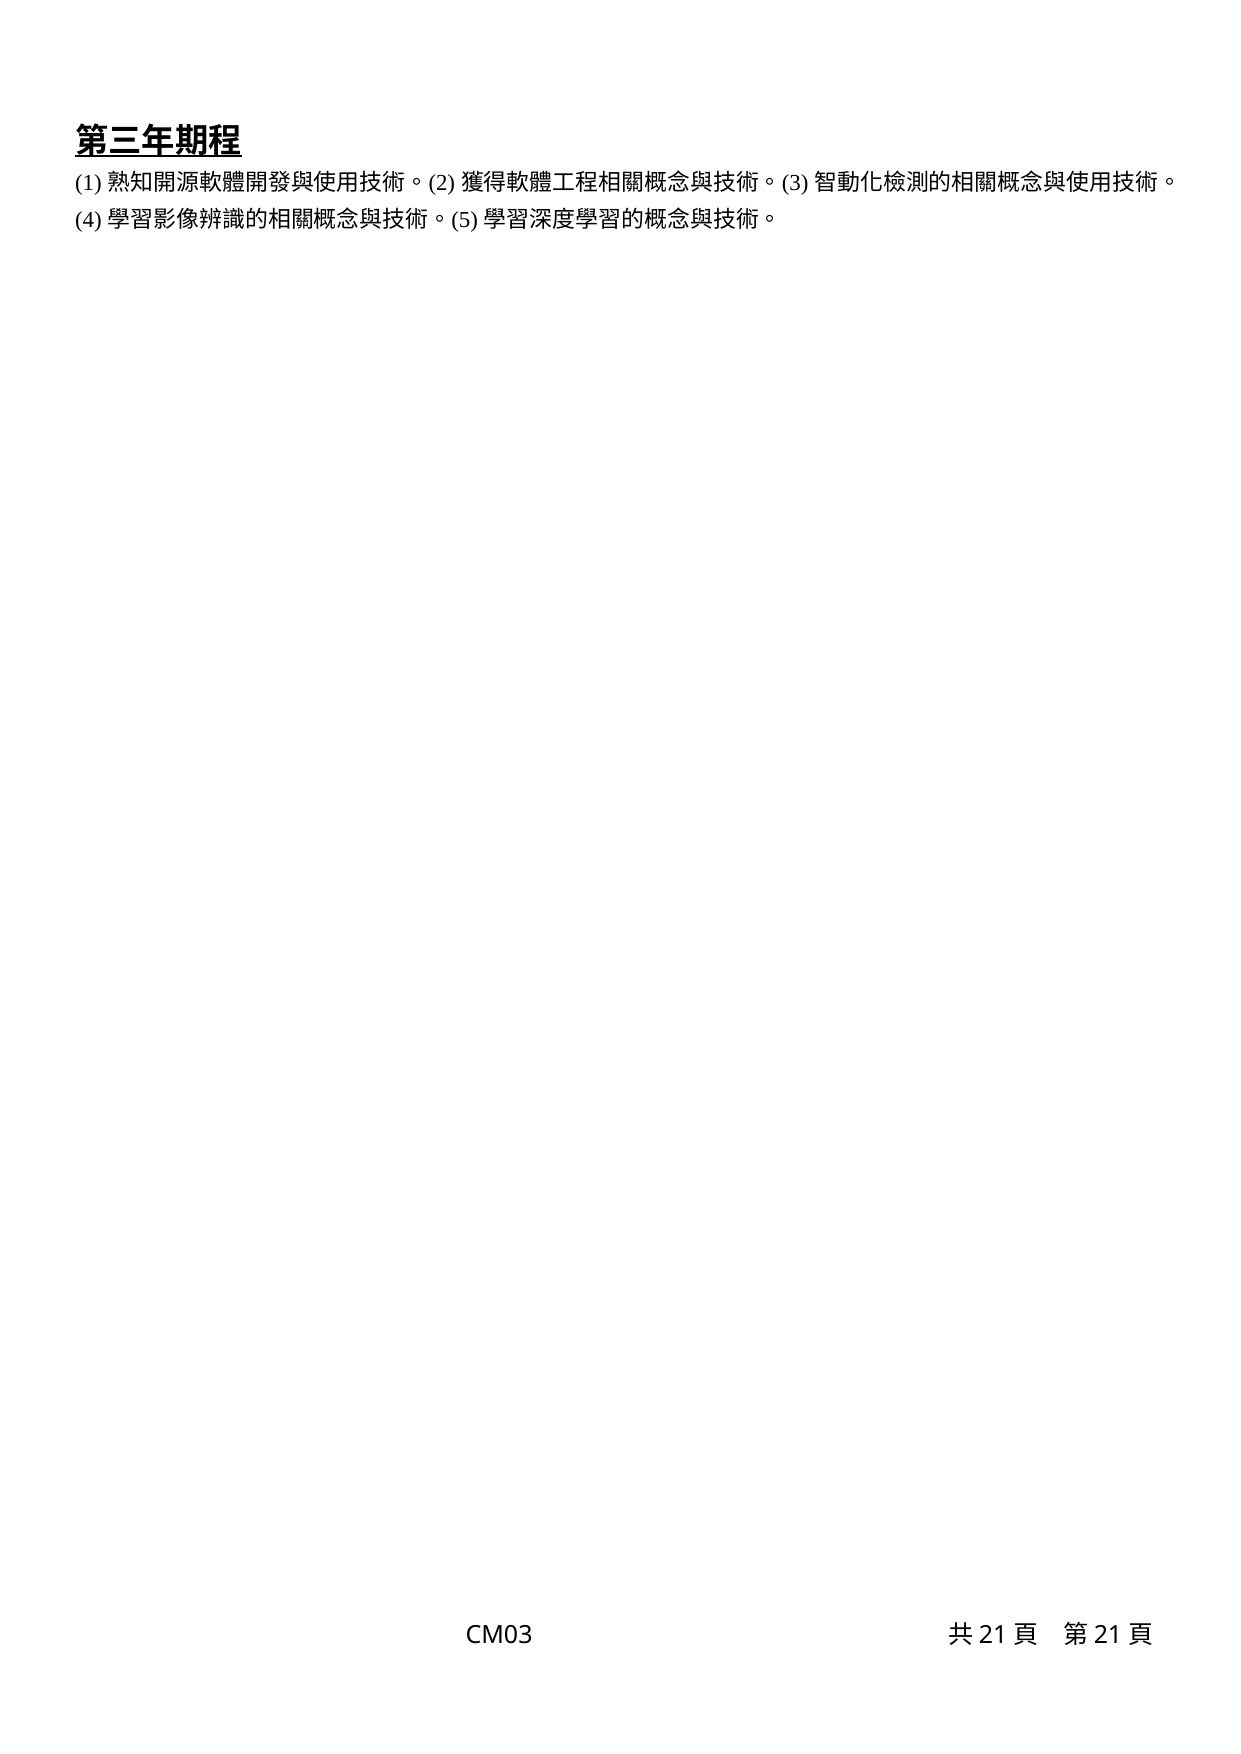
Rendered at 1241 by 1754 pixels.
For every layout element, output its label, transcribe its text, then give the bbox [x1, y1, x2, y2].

text (1) 熟知開源軟體開發與使用技術。(2) 獲得軟體工程相關概念與技術。(3) 智動化檢測的相關概念與使用技術。(4) 學習影像辨識的相關概念與技術。(5) 學習深度學習的概念與技術。 [75, 162, 1165, 237]
text 第三年期程 [75, 113, 1165, 162]
